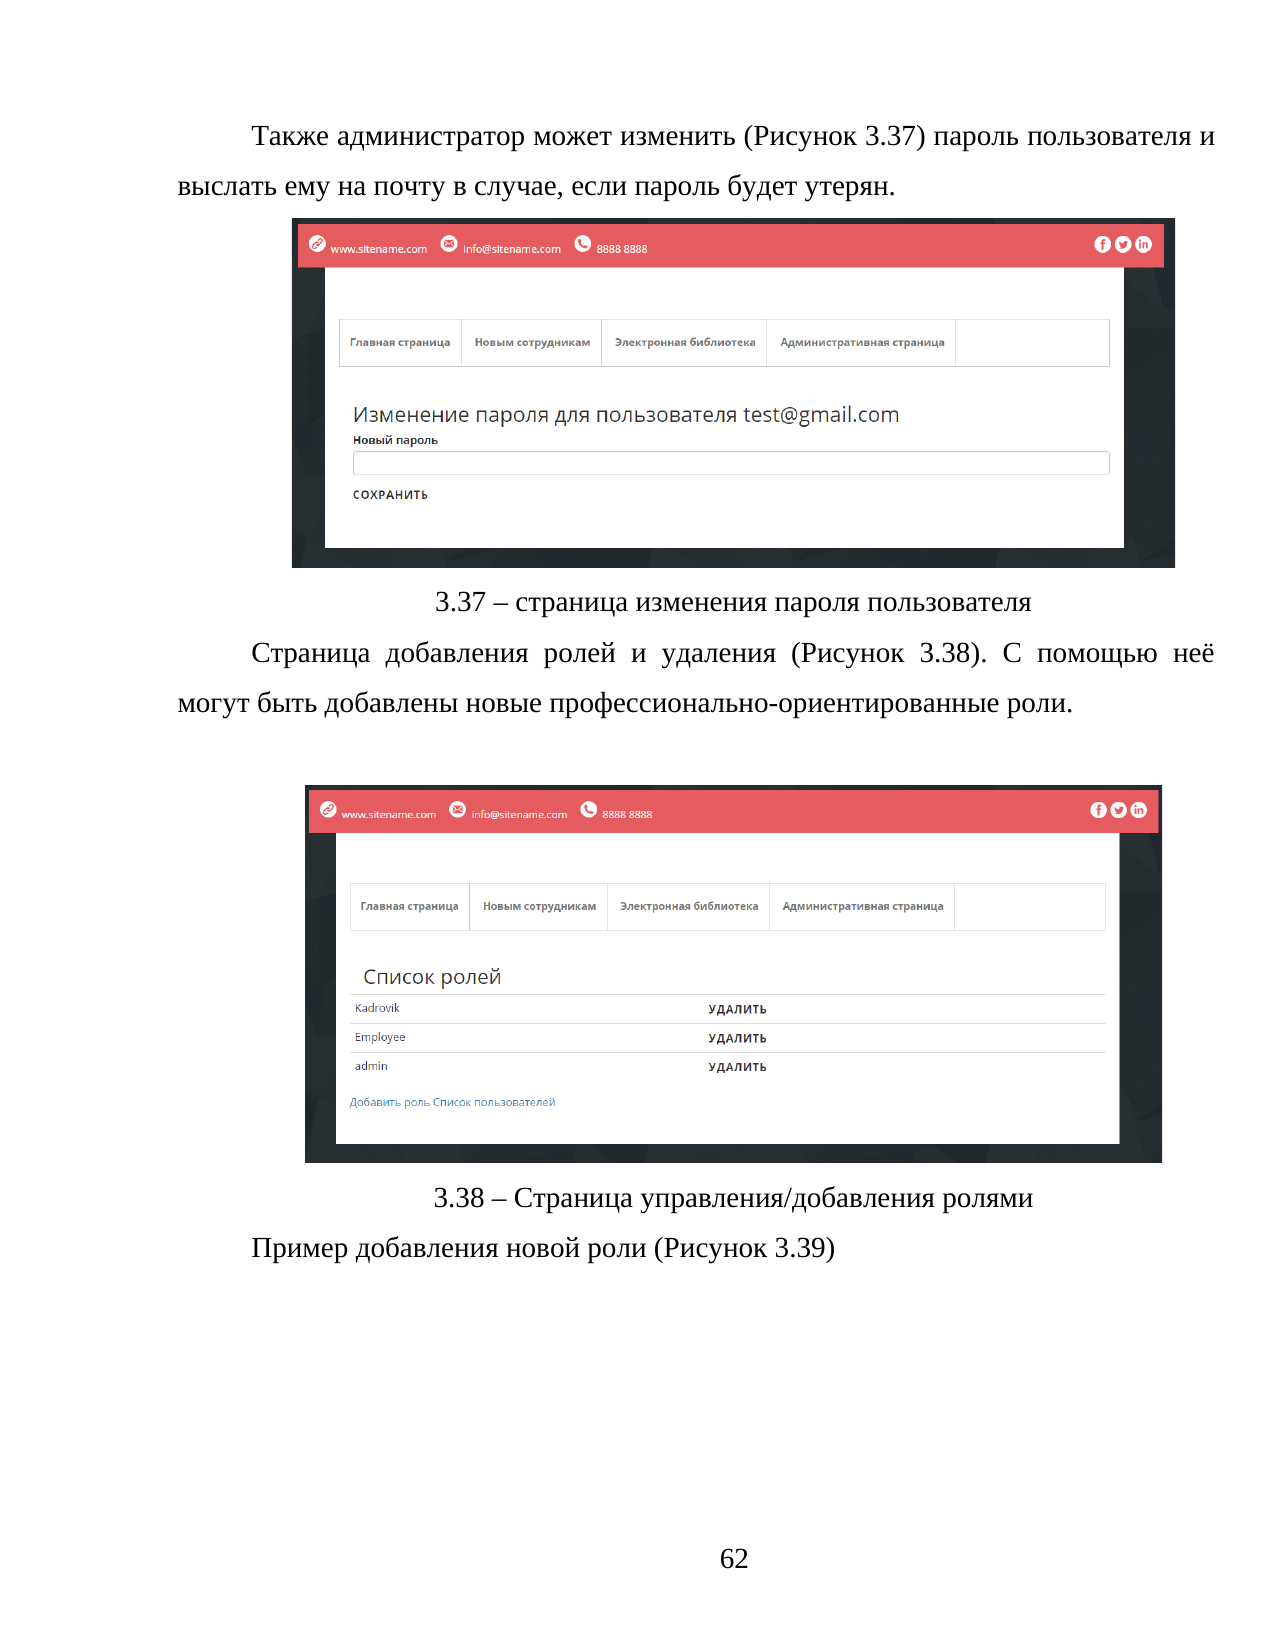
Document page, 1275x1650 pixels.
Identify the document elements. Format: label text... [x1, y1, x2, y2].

text Страница добавления ролей и удаления (Рисунок 3.38). С помощью неё могут быть добавлены новые профессионально-ориентированные роли. [177, 635, 1216, 719]
text Пример добавления новой роли (Рисунок 3.39) [177, 1230, 1216, 1264]
text Также администратор может изменить (Рисунок 3.37) пароль пользователя и выслать ему на почту в случае, если пароль будет утерян. [177, 118, 1216, 202]
picture [291, 218, 1176, 568]
text 3.37 – страница изменения пароля пользователя [177, 584, 1216, 618]
text 3.38 – Страница управления/добавления ролями [177, 1180, 1216, 1213]
picture [305, 785, 1163, 1163]
